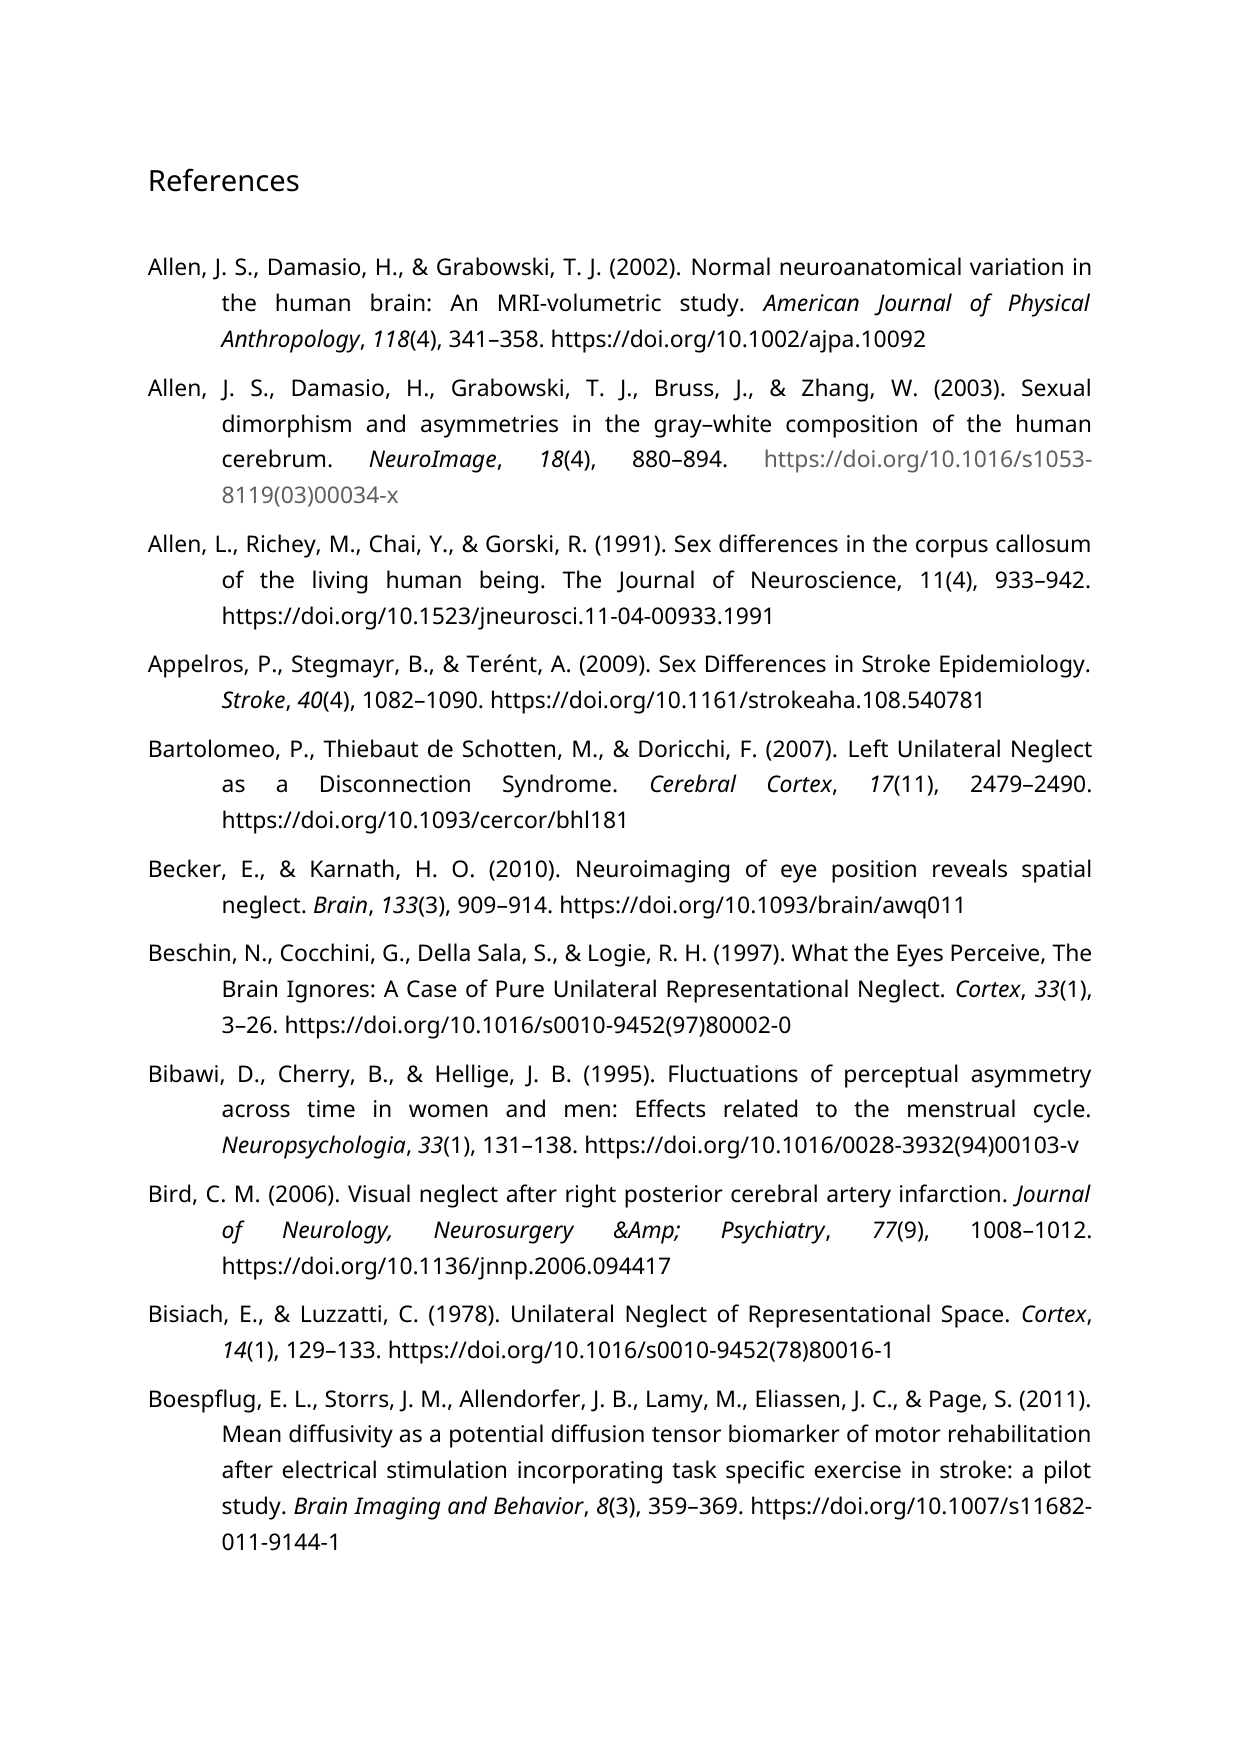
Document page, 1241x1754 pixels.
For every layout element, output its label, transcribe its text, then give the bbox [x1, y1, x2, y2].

text Beschin, N., Cocchini, G., Della Sala, S., & Logie, R. H. (1997). What the Eyes Perceive, The Brain Ignores: A Case of Pure Unilateral Representational Neglect. Cortex, 33(1), 3–26. https://doi.org/10.1016/s0010-9452(97)80002-0 [148, 937, 1093, 1040]
text Allen, L., Richey, M., Chai, Y., & Gorski, R. (1991). Sex differences in the corpus callosum of the living human being. The Journal of Neuroscience, 11(4), 933–942. https://doi.org/10.1523/jneurosci.11-04-00933.1991 [148, 528, 1093, 631]
subtitle References [148, 160, 1093, 200]
text Boespflug, E. L., Storrs, J. M., Allendorfer, J. B., Lamy, M., Eliassen, J. C., & Page, S. (2011). Mean diffusivity as a potential diffusion tensor biomarker of motor rehabilitation after electrical stimulation incorporating task specific exercise in stroke: a pilot study. Brain Imaging and Behavior, 8(3), 359–369. https://doi.org/10.1007/s11682-011-9144-1 [148, 1382, 1093, 1557]
text Allen, J. S., Damasio, H., & Grabowski, T. J. (2002). Normal neuroanatomical variation in the human brain: An MRI-volumetric study. American Journal of Physical Anthropology, 118(4), 341–358. https://doi.org/10.1002/ajpa.10092 [148, 251, 1093, 354]
text Bisiach, E., & Luzzatti, C. (1978). Unilateral Neglect of Representational Space. Cortex, 14(1), 129–133. https://doi.org/10.1016/s0010-9452(78)80016-1 [148, 1298, 1093, 1365]
text Bibawi, D., Cherry, B., & Hellige, J. B. (1995). Fluctuations of perceptual asymmetry across time in women and men: Effects related to the menstrual cycle. Neuropsychologia, 33(1), 131–138. https://doi.org/10.1016/0028-3932(94)00103-v [148, 1057, 1093, 1161]
text Becker, E., & Karnath, H. O. (2010). Neuroimaging of eye position reveals spatial neglect. Brain, 133(3), 909–914. https://doi.org/10.1093/brain/awq011 [148, 853, 1093, 920]
text Appelros, P., Stegmayr, B., & Terént, A. (2009). Sex Differences in Stroke Epidemiology. Stroke, 40(4), 1082–1090. https://doi.org/10.1161/strokeaha.108.540781 [148, 648, 1093, 715]
text Allen, J. S., Damasio, H., Grabowski, T. J., Bruss, J., & Zhang, W. (2003). Sexual dimorphism and asymmetries in the gray–white composition of the human cerebrum. NeuroImage, 18(4), 880–894. https://doi.org/10.1016/s1053-8119(03)00034-x [148, 372, 1093, 511]
text Bird, C. M. (2006). Visual neglect after right posterior cerebral artery infarction. Journal of Neurology, Neurosurgery &Amp; Psychiatry, 77(9), 1008–1012. https://doi.org/10.1136/jnnp.2006.094417 [148, 1178, 1093, 1281]
text Bartolomeo, P., Thiebaut de Schotten, M., & Doricchi, F. (2007). Left Unilateral Neglect as a Disconnection Syndrome. Cerebral Cortex, 17(11), 2479–2490. https://doi.org/10.1093/cercor/bhl181 [148, 732, 1093, 836]
